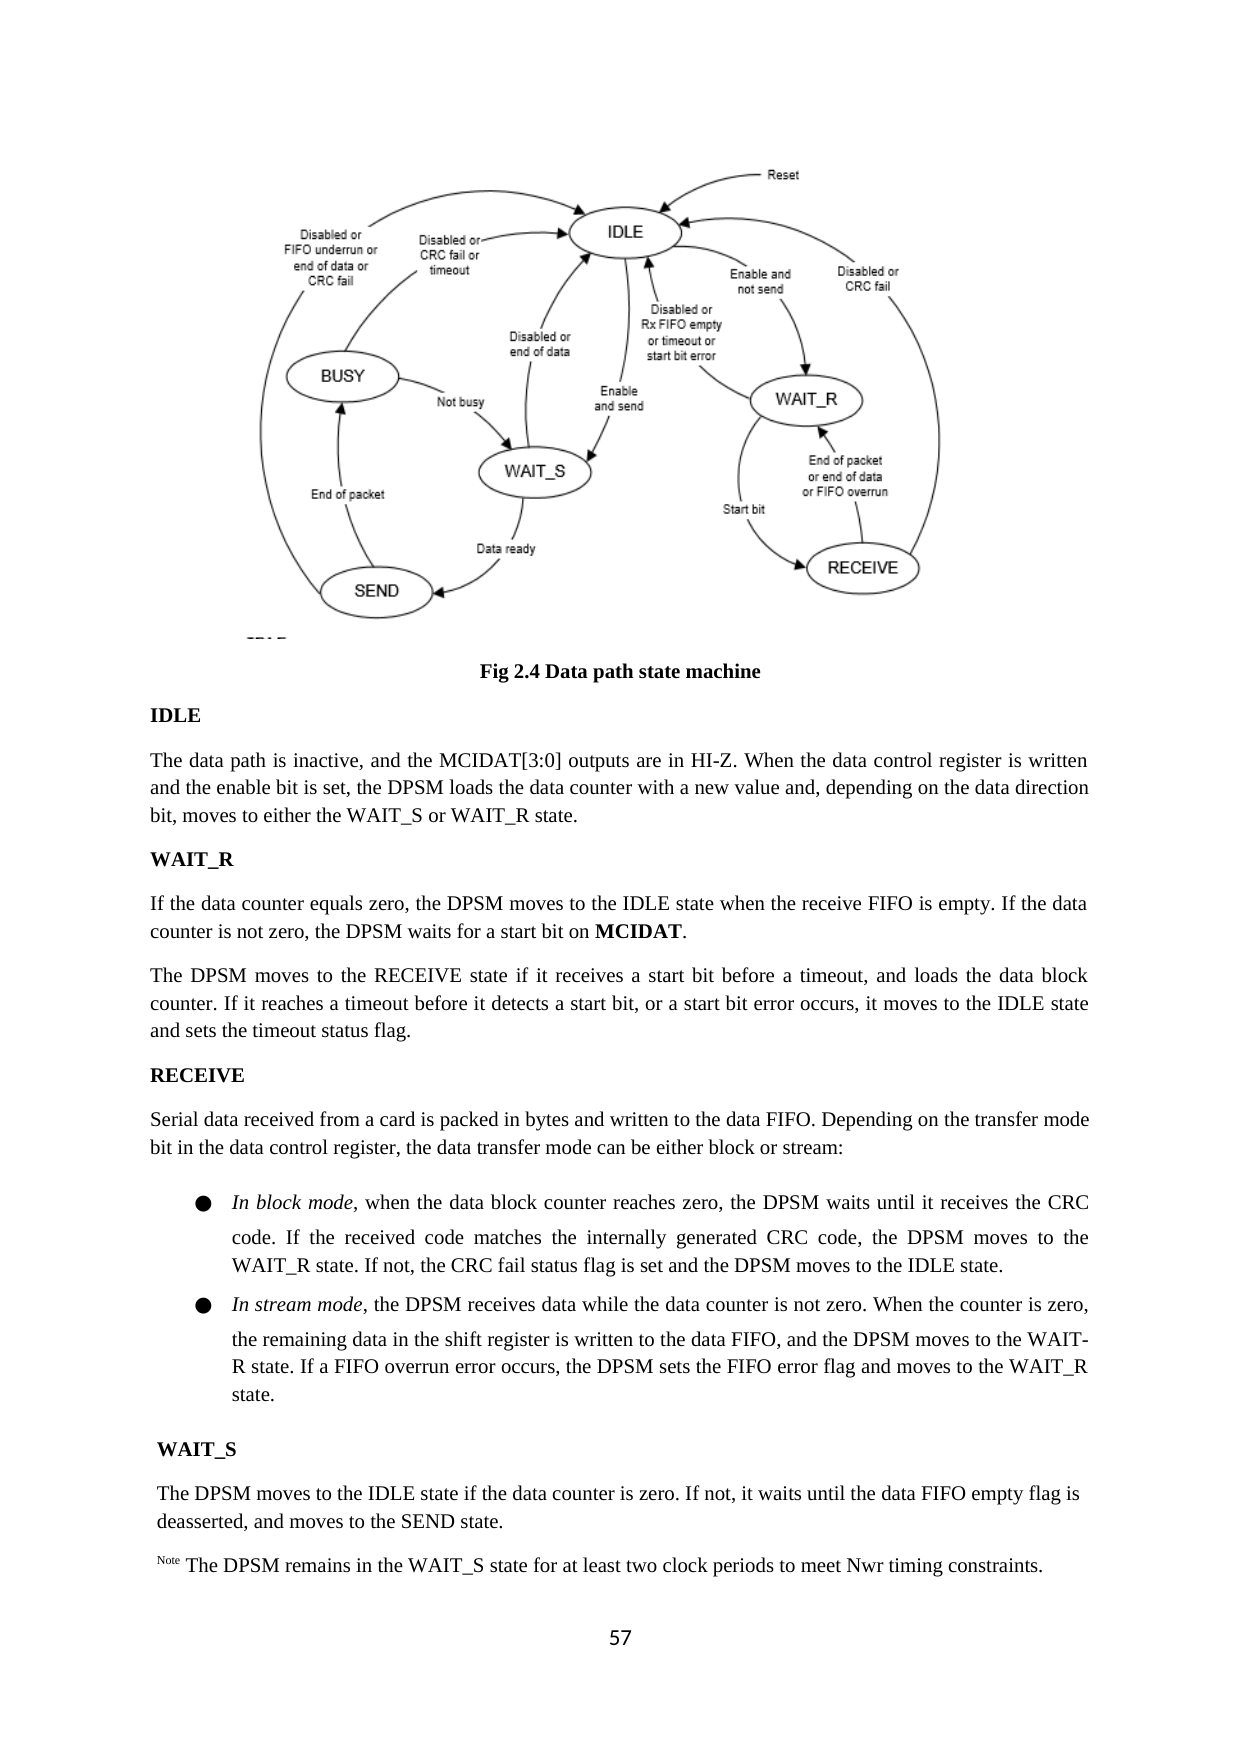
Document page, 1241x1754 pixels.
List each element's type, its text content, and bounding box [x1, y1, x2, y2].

text The data path is inactive, and the MCIDAT[3:0] outputs are in HI-Z. When the data control register is written and the enable bit is set, the DPSM loads the data counter with a new value and, depending on the data direction bit, moves to either the WAIT_S or WAIT_R state. [150, 748, 1090, 827]
list In block mode, when the data block counter reaches zero, the DPSM waits until it receives the CRC code. If the received code matches the internally generated CRC code, the DPSM moves to the WAIT_R state. If not, the CRC fail status flag is set and the DPSM moves to the IDLE state. [194, 1179, 1090, 1277]
text Note The DPSM remains in the WAIT_S state for at least two clock periods to meet Nwr timing constraints. [157, 1553, 1090, 1577]
text IDLE [150, 703, 1090, 727]
text Fig 2.4 Data path state machine [150, 659, 1090, 683]
picture [232, 150, 1008, 639]
text WAIT_S [157, 1437, 1090, 1461]
list In stream mode, the DPSM receives data while the data counter is not zero. When the counter is zero, the remaining data in the shift register is written to the data FIFO, and the DPSM moves to the WAIT-R state. If a FIFO overrun error occurs, the DPSM sets the FIFO error flag and moves to the WAIT_R state. [194, 1280, 1090, 1406]
text WAIT_R [150, 847, 1090, 871]
text If the data counter equals zero, the DPSM moves to the IDLE state when the receive FIFO is empty. If the data counter is not zero, the DPSM waits for a start bit on MCIDAT. [150, 891, 1090, 943]
text RECEIVE [150, 1063, 1090, 1087]
text The DPSM moves to the IDLE state if the data counter is zero. If not, it waits until the data FIFO empty flag is deasserted, and moves to the SEND state. [157, 1481, 1090, 1533]
text Serial data received from a card is packed in bytes and written to the data FIFO. Depending on the transfer mode bit in the data control register, the data transfer mode can be either block or stream: [150, 1107, 1090, 1159]
text The DPSM moves to the RECEIVE state if it receives a start bit before a timeout, and loads the data block counter. If it reaches a timeout before it detects a start bit, or a start bit error occurs, it moves to the IDLE state and sets the timeout status flag. [150, 963, 1090, 1042]
